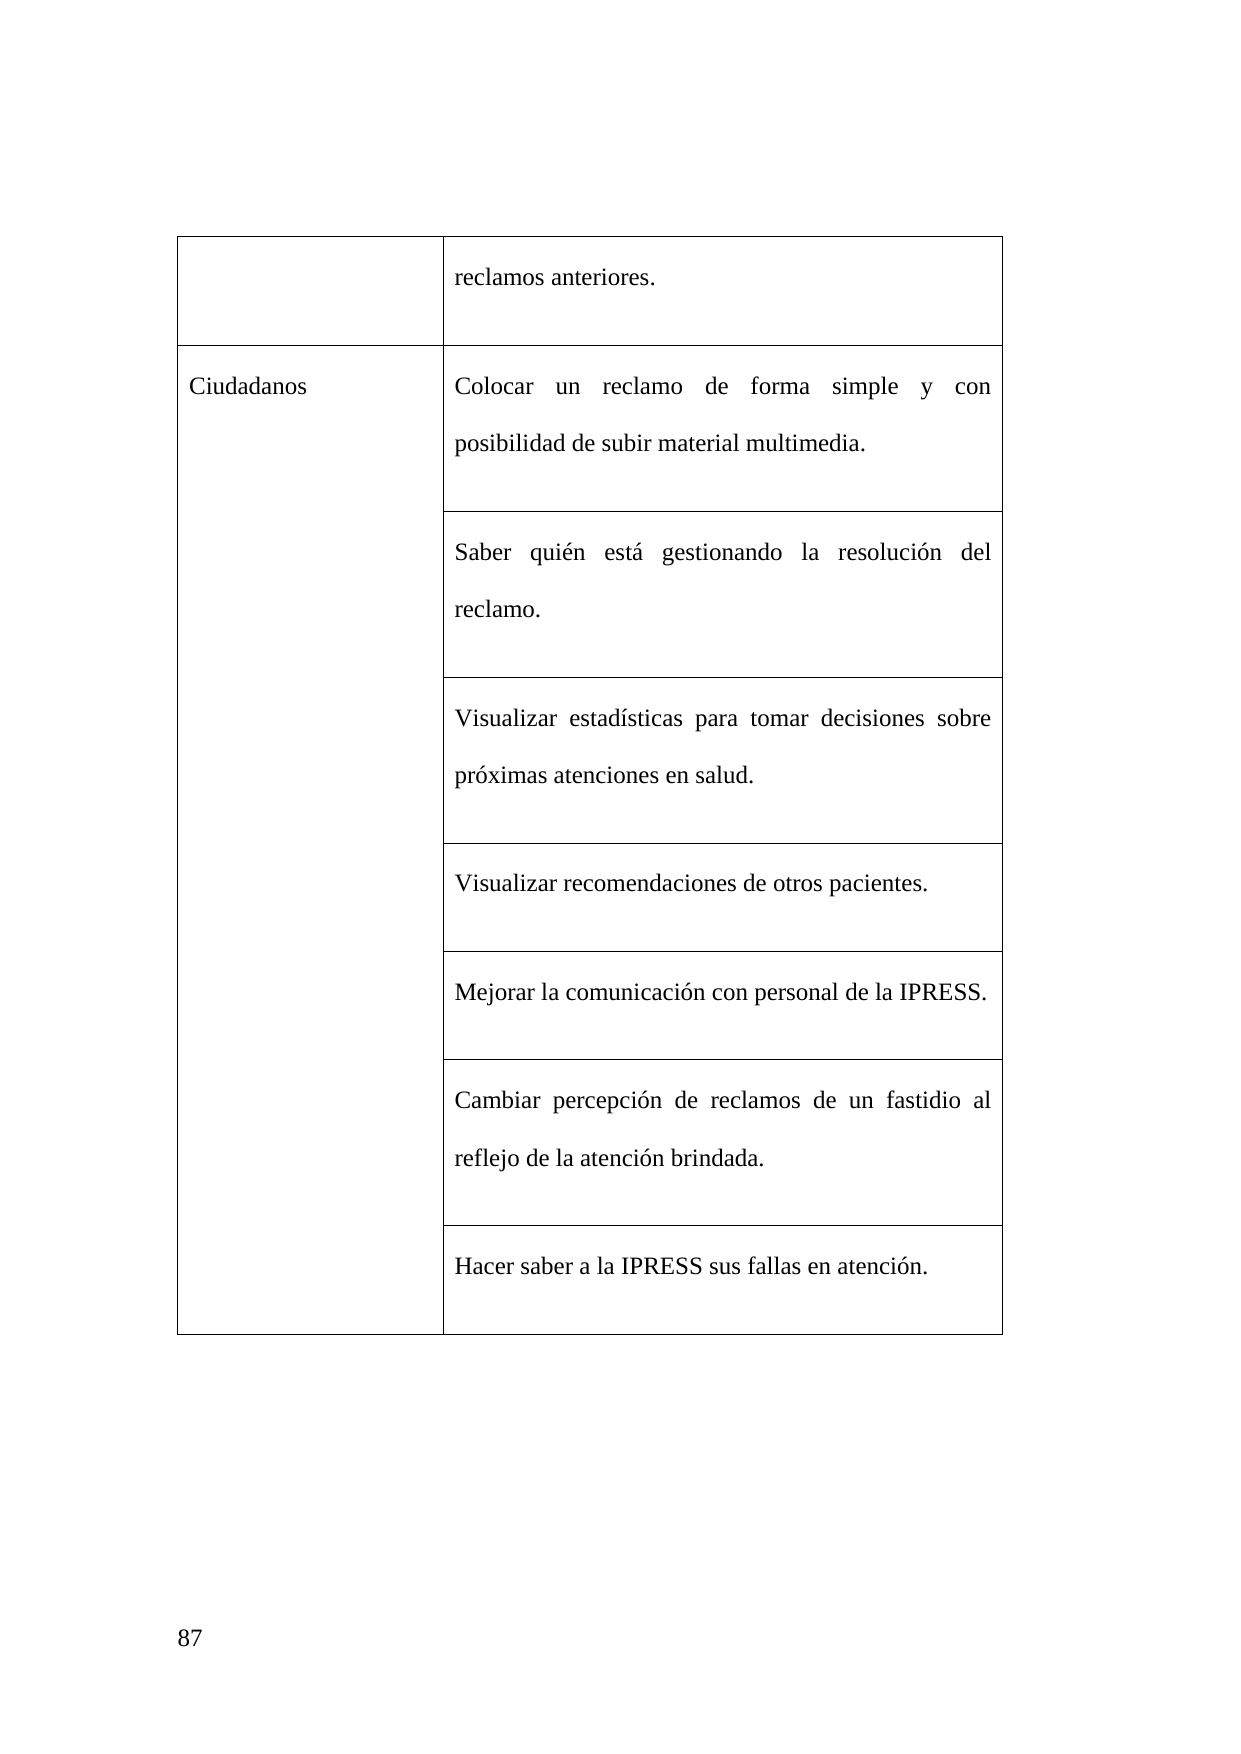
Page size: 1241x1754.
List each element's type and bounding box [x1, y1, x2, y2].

table_cell [444, 237, 1002, 345]
table_cell [444, 1226, 1002, 1334]
table_cell [444, 678, 1002, 842]
table_cell [444, 512, 1002, 677]
table_cell [178, 346, 443, 1334]
table_cell [444, 346, 1002, 511]
table_cell [444, 1060, 1002, 1225]
table_cell [444, 952, 1002, 1059]
table_cell [444, 844, 1002, 951]
